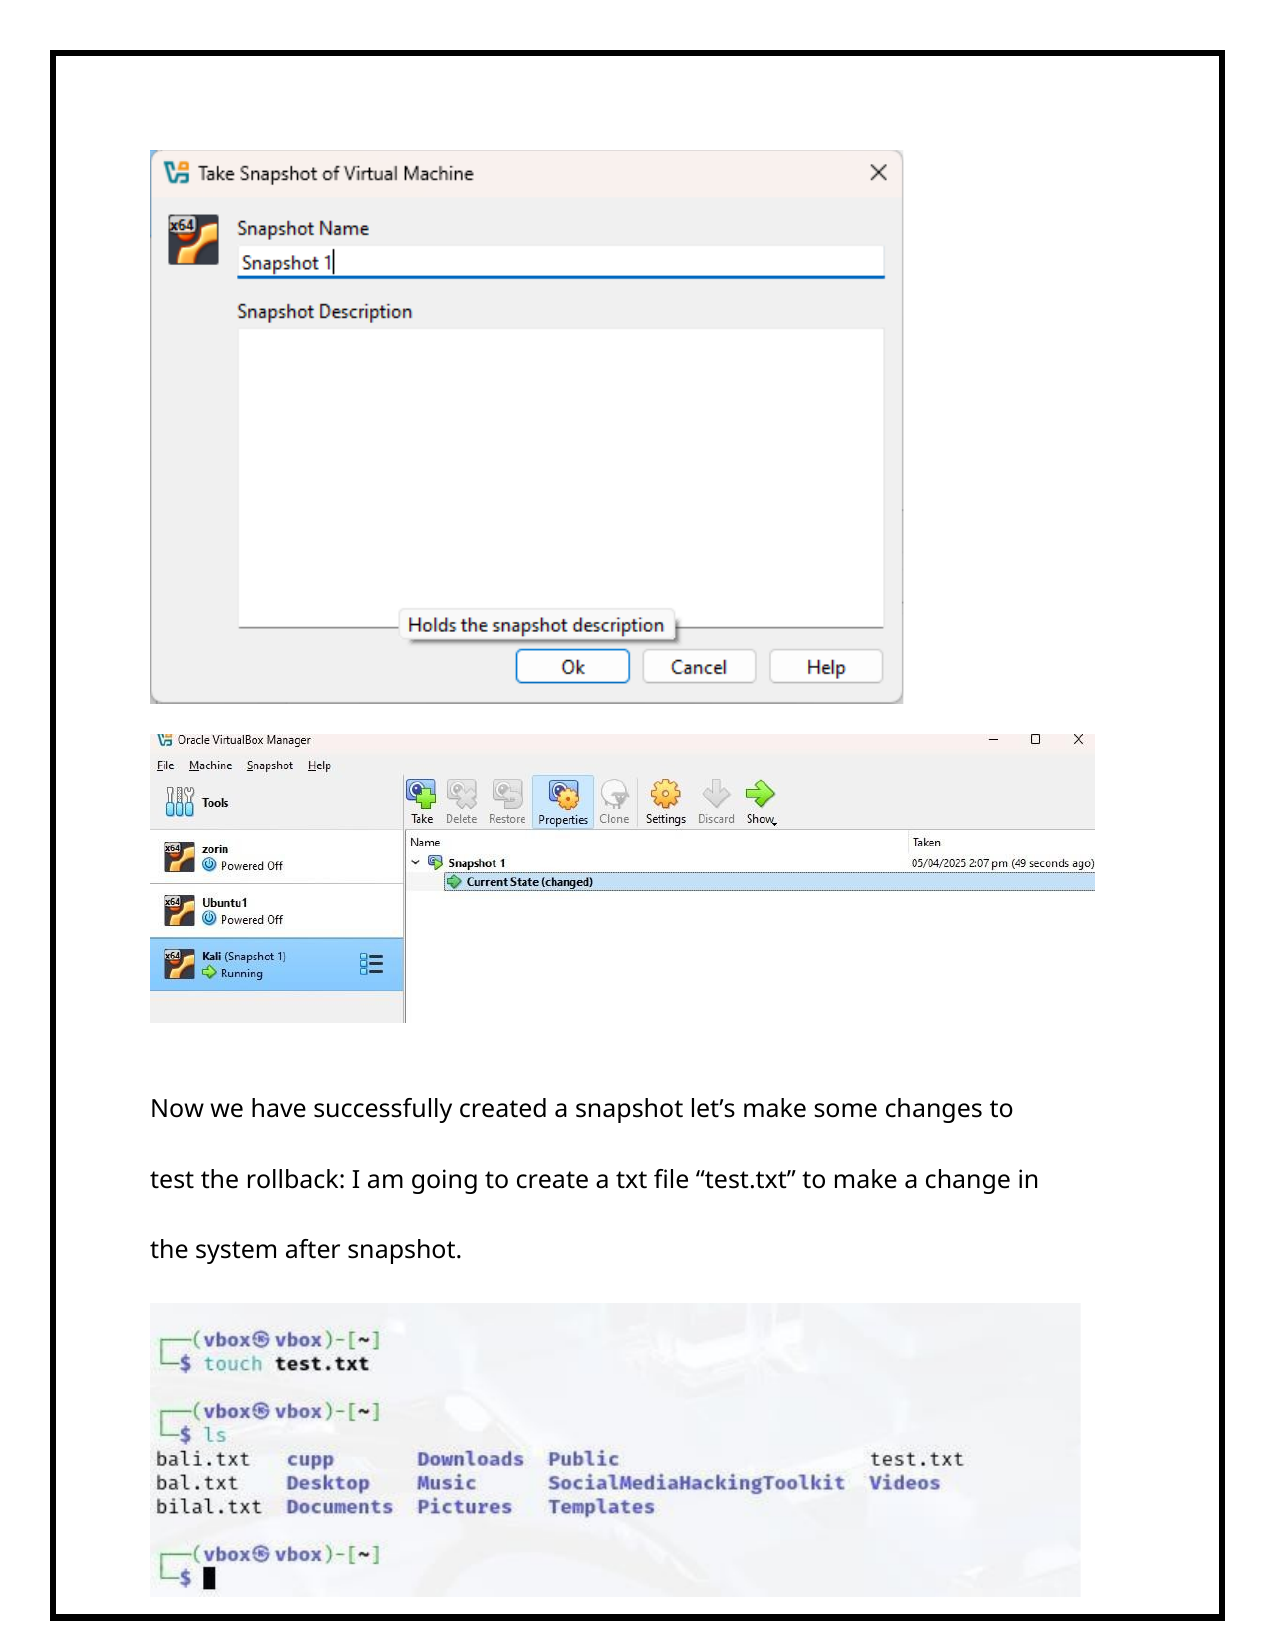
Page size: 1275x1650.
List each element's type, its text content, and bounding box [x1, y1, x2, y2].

picture [150, 734, 1095, 1023]
picture [150, 150, 904, 704]
picture [150, 1303, 1081, 1597]
text Now we have successfully created a snapshot let’s make some changes to test the rollback: I am going to create a txt file “test.txt” to make a change in the system after snapshot. [150, 1091, 1050, 1266]
